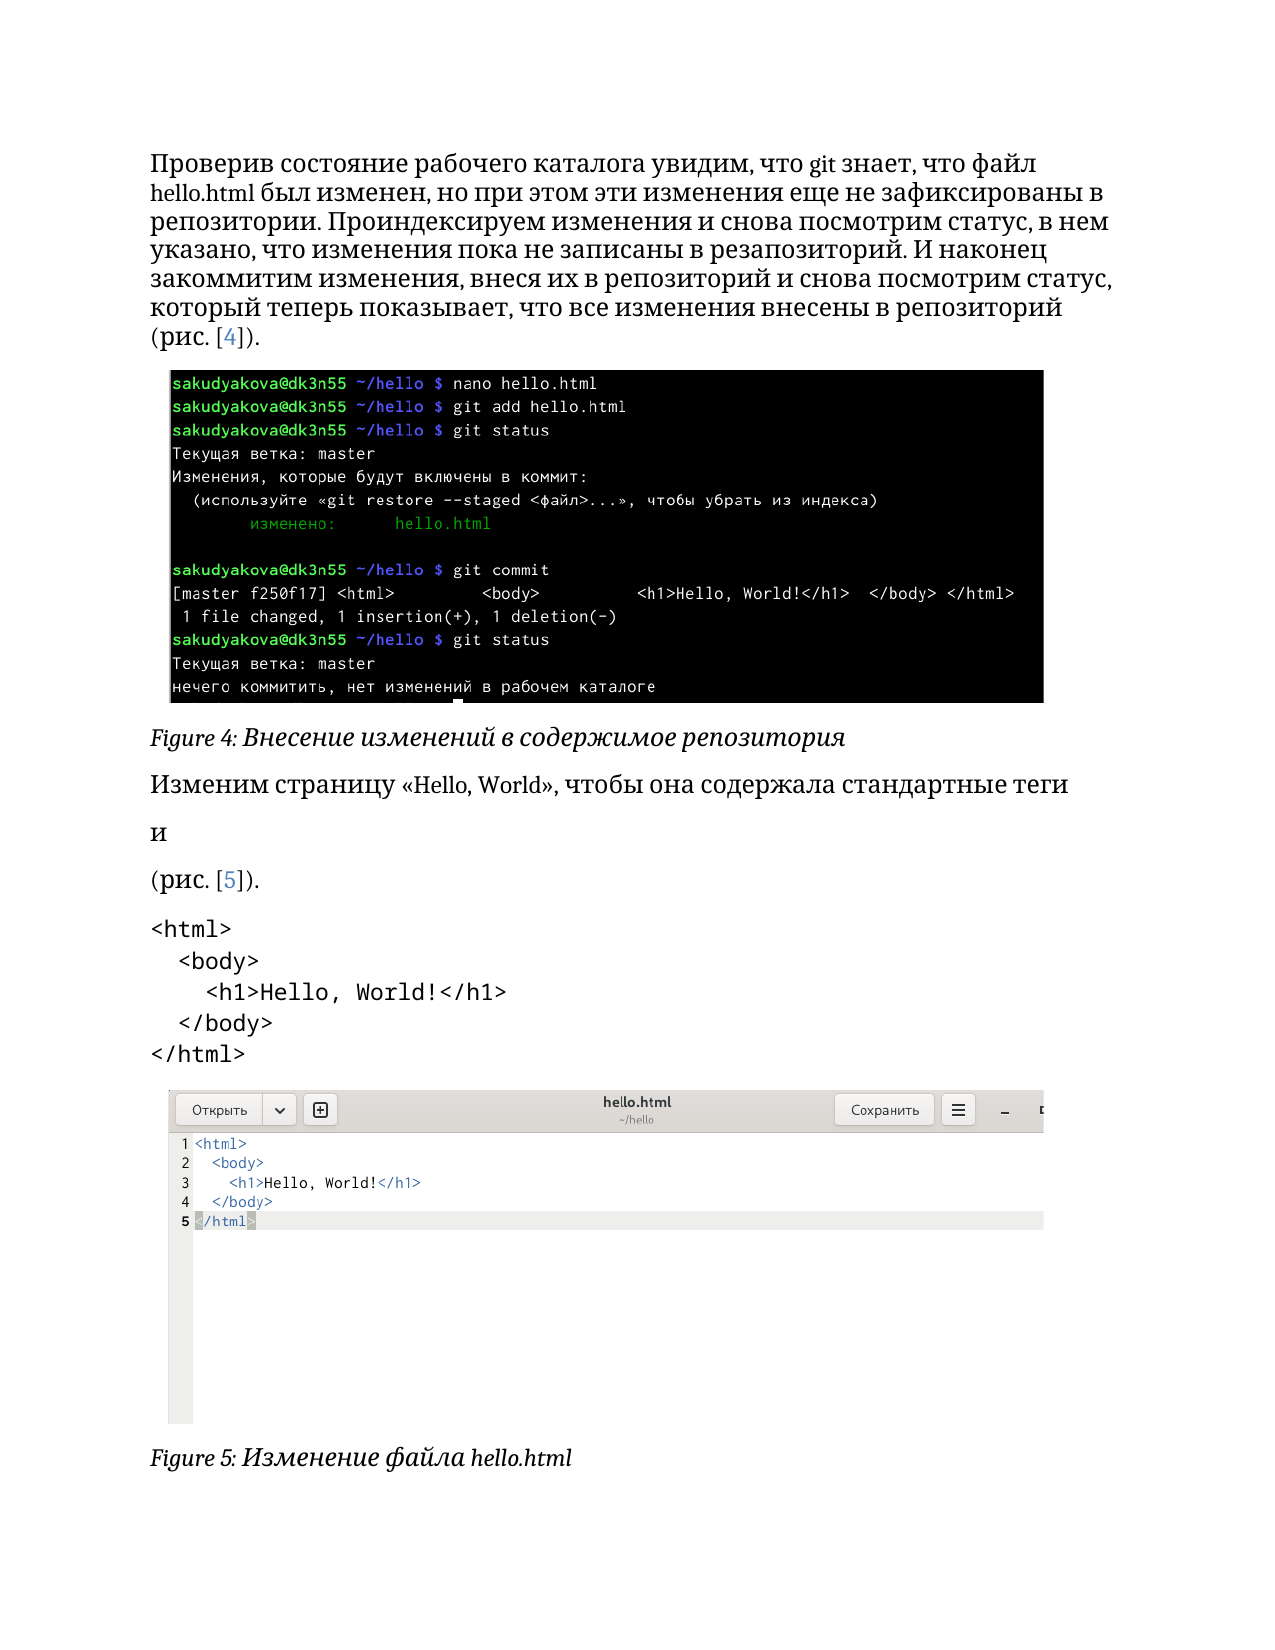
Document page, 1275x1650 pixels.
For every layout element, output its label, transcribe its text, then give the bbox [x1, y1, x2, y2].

text Figure 4: Внесение изменений в содержимое репозитория [150, 723, 1125, 752]
text Проверив состояние рабочего каталога увидим, что git знает, что файл hello.html был изменен, но при этом эти изменения еще не зафиксированы в репозитории. Проиндексируем изменения и снова посмотрим статус, в нем указано, что изменения пока не записаны в резапозиторий. И наконец закоммитим изменения, внеся их в репозиторий и снова посмотрим статус, который теперь показывает, что все изменения внесены в репозиторий (рис. [4]). [150, 150, 1125, 351]
picture [168, 1090, 1044, 1424]
text и [150, 818, 1125, 847]
text <html> <body> <h1>Hello, World!</h1> </body> </html> [150, 913, 1125, 1070]
text Figure 5: Изменение файла hello.html [150, 1444, 1125, 1473]
picture [168, 370, 1044, 703]
text Изменим страницу «Hello, World», чтобы она содержала стандартные теги [150, 771, 1125, 800]
text (рис. [5]). [150, 866, 1125, 895]
